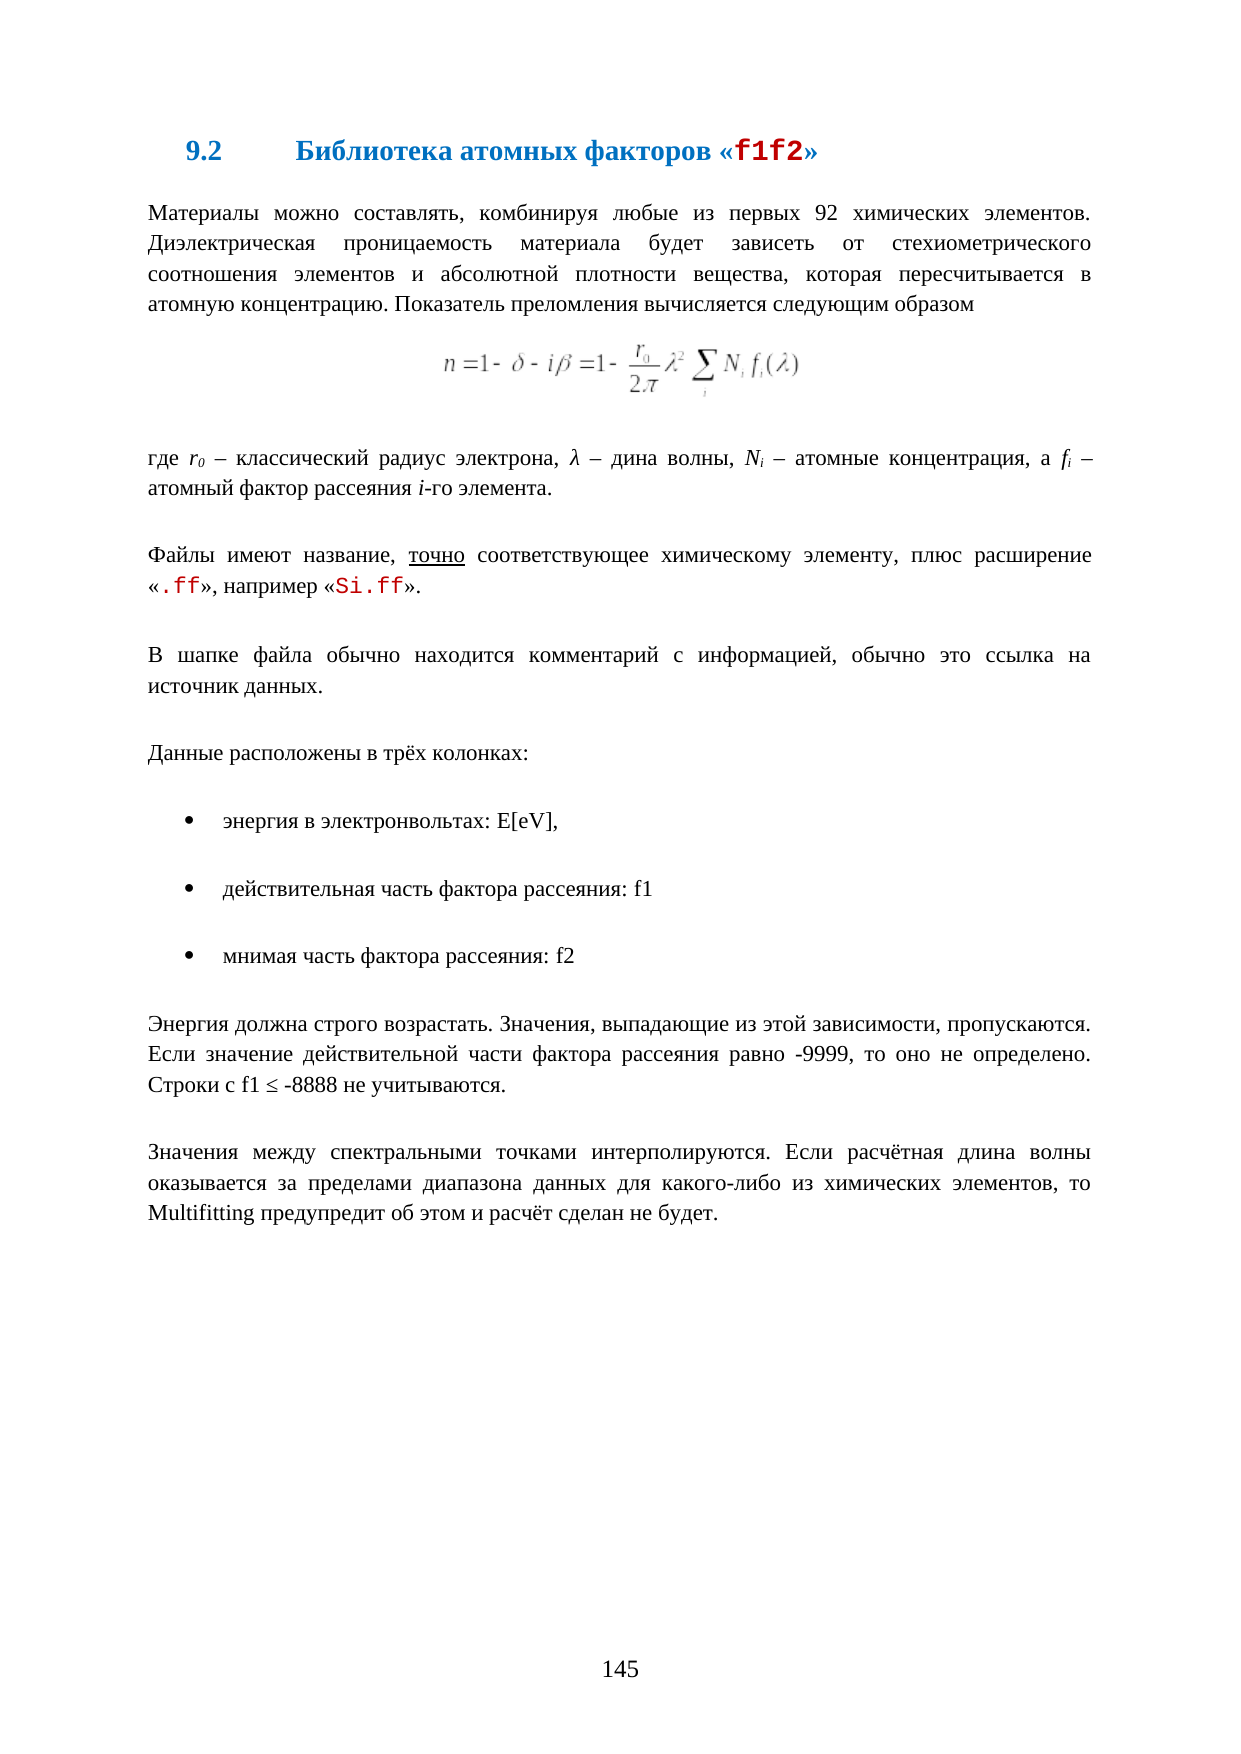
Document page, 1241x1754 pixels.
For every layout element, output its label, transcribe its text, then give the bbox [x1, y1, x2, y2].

text Энергия должна строго возрастать. Значения, выпадающие из этой зависимости, пропускаются. Если значение действительной части фактора рассеяния равно -9999, то оно не определено. Строки с f1 ≤ -8888 не учитываются. [148, 1010, 1093, 1097]
list мнимая часть фактора рассеяния: f2 [185, 943, 1093, 969]
list действительная часть фактора рассеяния: f1 [185, 875, 1093, 901]
text Значения между спектральными точками интерполируются. Если расчётная длина волны оказывается за пределами диапазона данных для какого-либо из химических элементов, то Multifitting предупредит об этом и расчёт сделан не будет. [148, 1138, 1093, 1225]
text Материалы можно составлять, комбинируя любые из первых 92 химических элементов. Диэлектрическая проницаемость материала будет зависеть от стехиометрического соотношения элементов и абсолютной плотности вещества, которая пересчитывается в атомную концентрацию. Показатель преломления вычисляется следующим образом [148, 199, 1093, 316]
text Файлы имеют название, точно соответствующее химическому элементу, плюс расширение «.ff», например «Si.ff». [148, 541, 1093, 600]
text В шапке файла обычно находится комментарий с информацией, обычно это ссылка на источник данных. [148, 642, 1093, 698]
text Данные расположены в трёх колонках: [148, 739, 1093, 766]
list энергия в электронвольтах: E[eV], [185, 807, 1093, 833]
text где r0 – классический радиус электрона, λ – дина волны, Ni – атомные концентрация, а fi – атомный фактор рассеяния i-го элемента. [148, 443, 1093, 500]
subtitle Библиотека атомных факторов «f1f2» [155, 133, 1093, 169]
